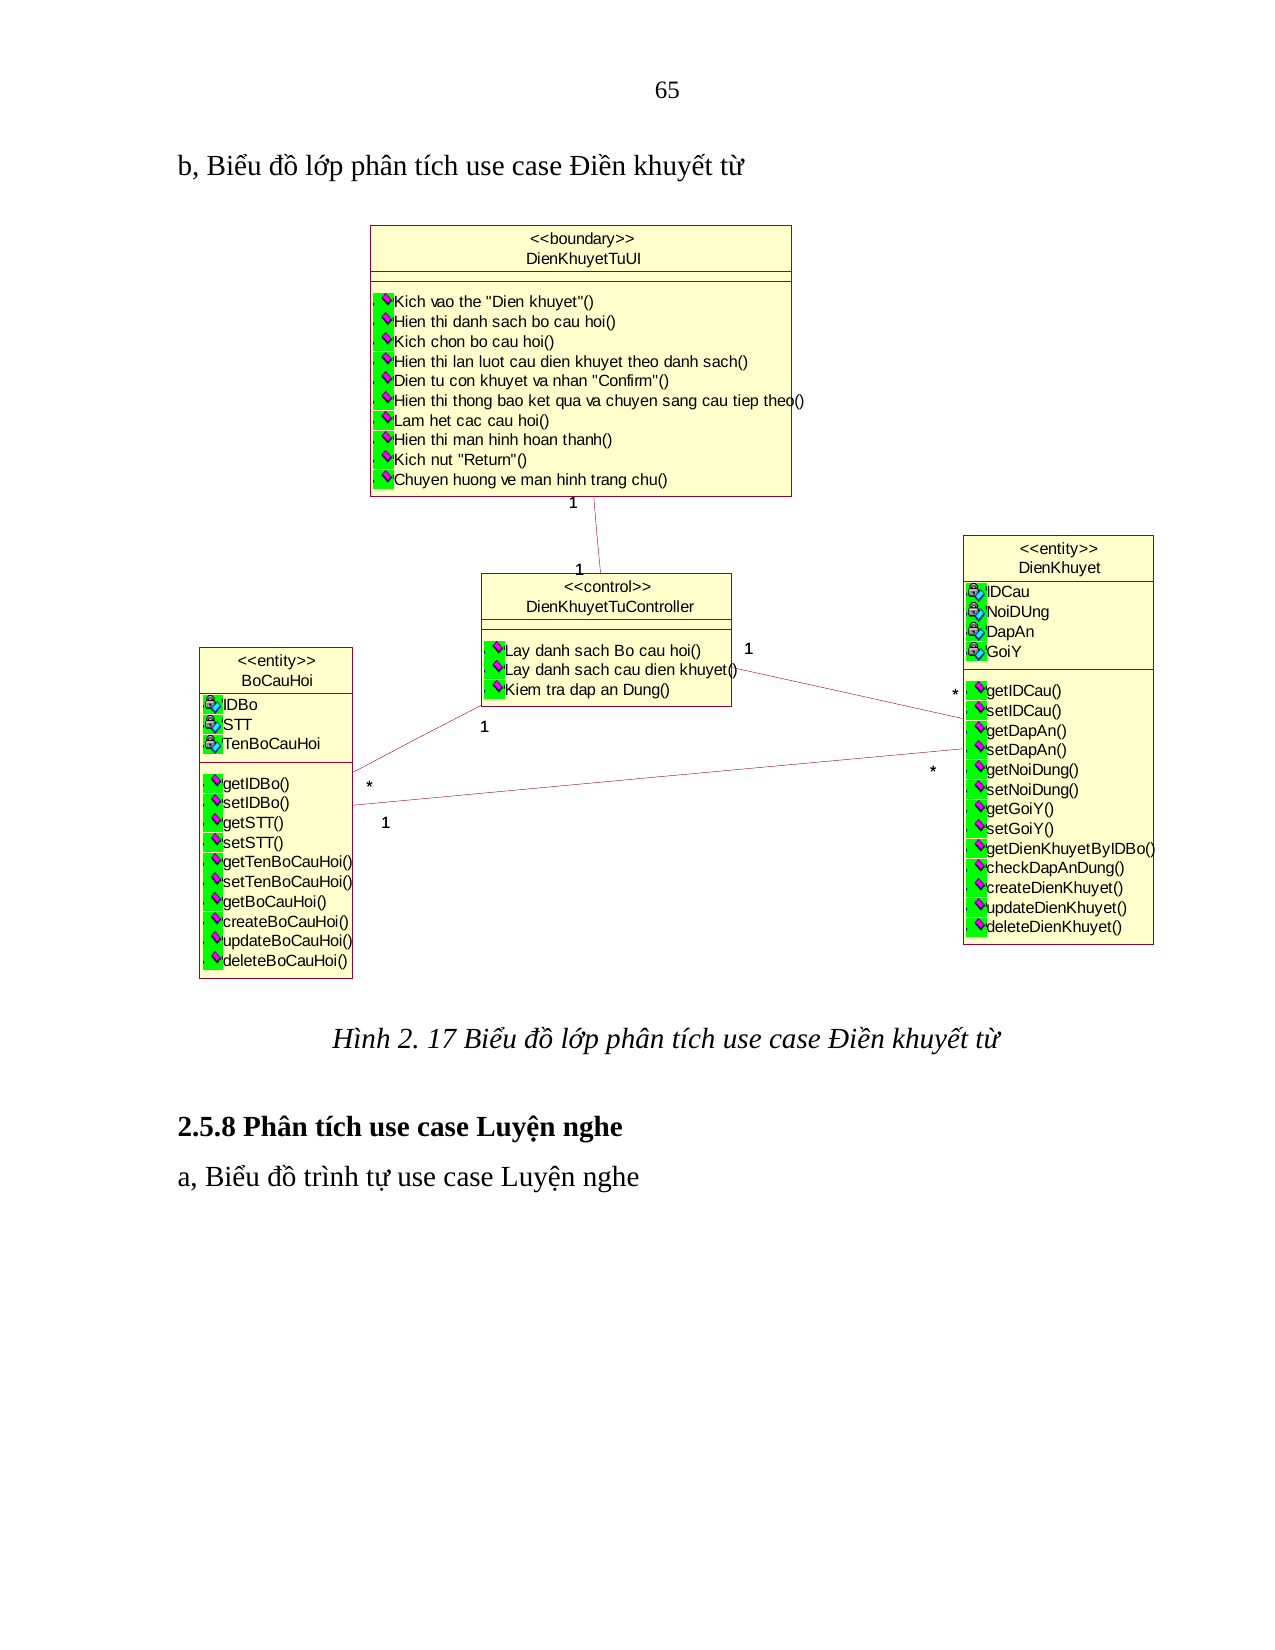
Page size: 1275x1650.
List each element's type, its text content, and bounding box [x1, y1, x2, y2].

text b, Biểu đồ lớp phân tích use case Điền khuyết từ [177, 148, 1157, 181]
text Hình 2. 17 Biểu đồ lớp phân tích use case Điền khuyết từ [177, 1022, 1157, 1055]
text a, Biểu đồ trình tự use case Luyện nghe [177, 1159, 1157, 1193]
subtitle 2.5.8 Phân tích use case Luyện nghe [177, 1109, 1157, 1142]
